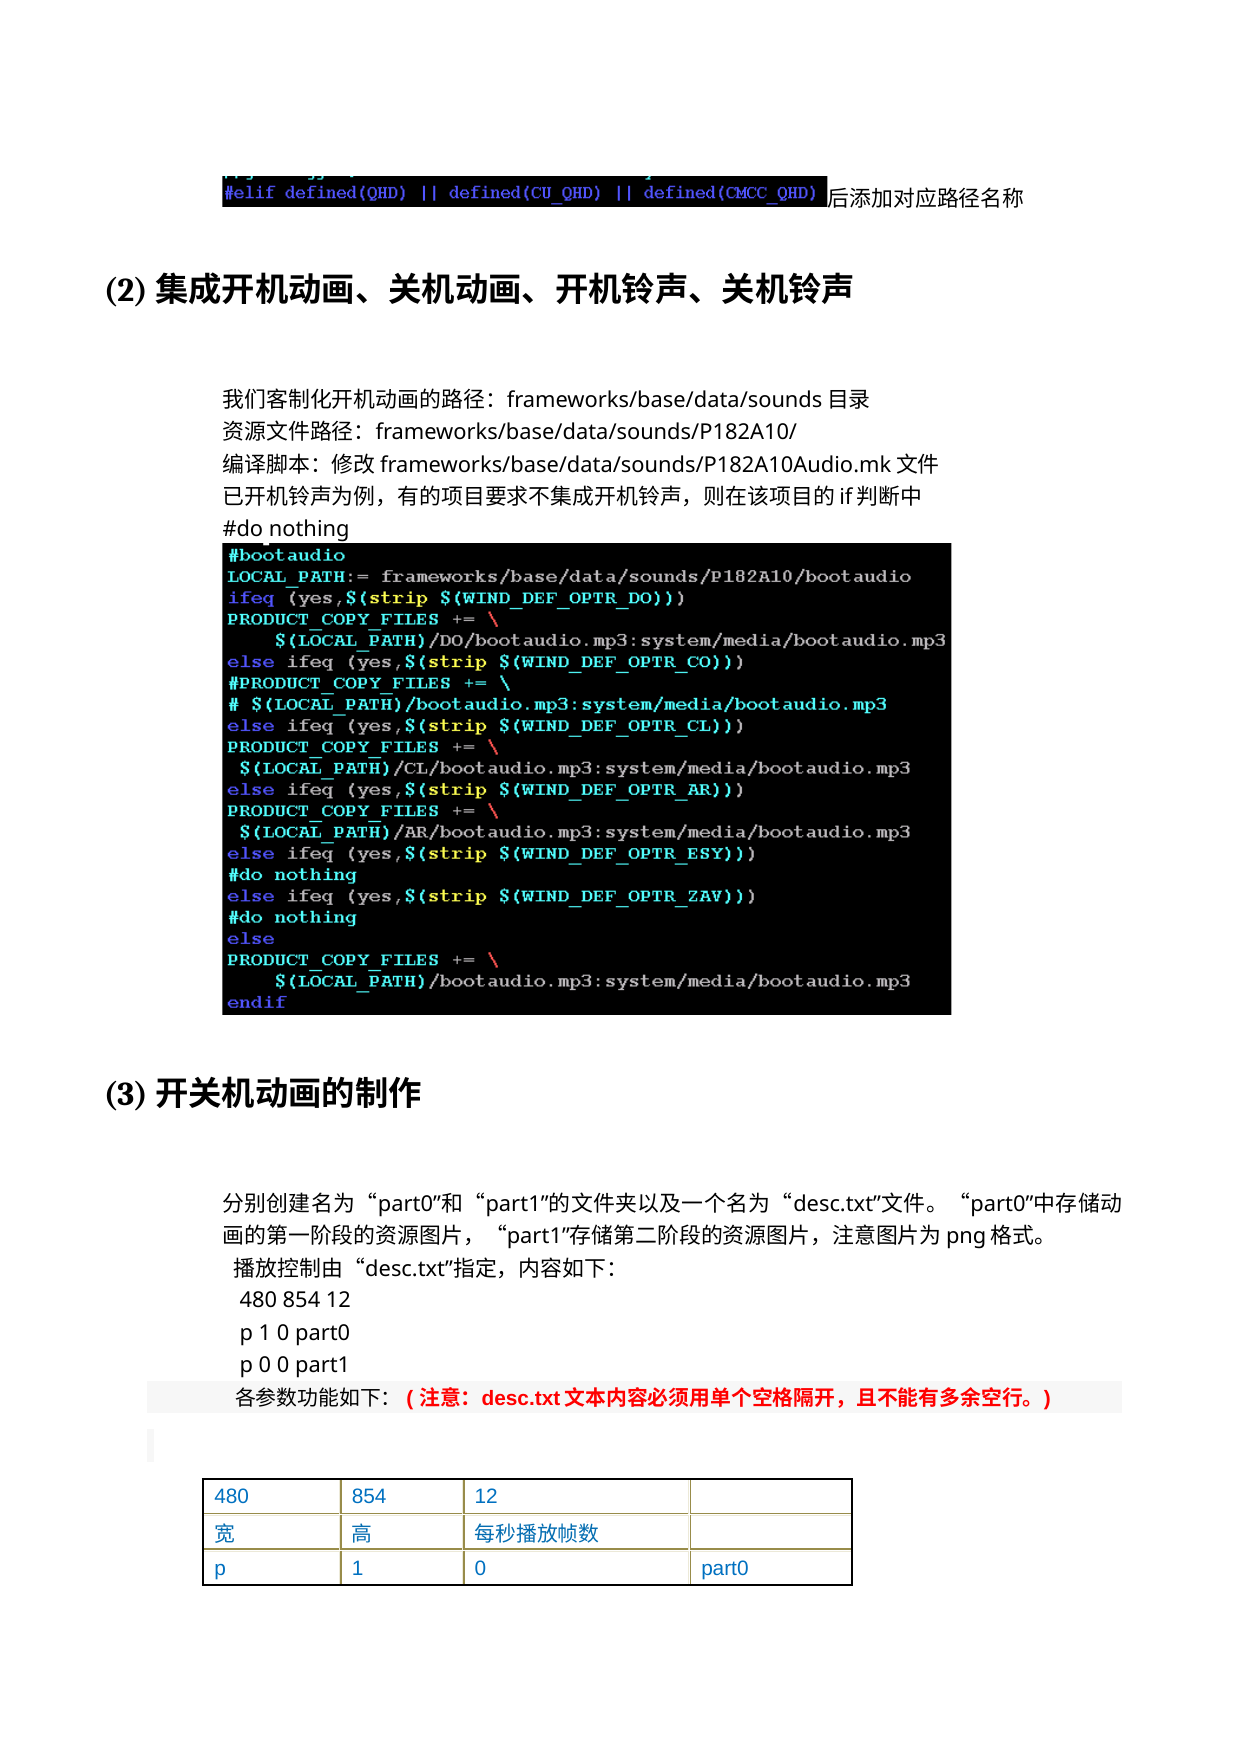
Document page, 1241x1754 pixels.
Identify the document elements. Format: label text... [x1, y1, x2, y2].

text #do nothing [222, 511, 1122, 544]
text 我们客制化开机动画的路径：frameworks/base/data/sounds目录 [222, 381, 1122, 414]
text 已开机铃声为例，有的项目要求不集成开机铃声，则在该项目的if判断中 [222, 479, 1122, 511]
text 各参数功能如下： ( 注意：desc.txt文本内容必须用单个空格隔开，且不能有多余空行。) [147, 1381, 1122, 1413]
table_cell [691, 1516, 851, 1548]
text 播放控制由“desc.txt”指定，内容如下： [222, 1251, 1122, 1283]
subtitle (2) 集成开机动画、关机动画、开机铃声、关机铃声 [103, 254, 1122, 319]
text 编译脚本：修改frameworks/base/data/sounds/P182A10Audio.mk文件 [222, 446, 1122, 479]
table_header 854 [342, 1480, 462, 1513]
subtitle (3) 开关机动画的制作 [103, 1058, 1122, 1123]
table_header 480 [204, 1480, 339, 1513]
table_cell part0 [691, 1552, 851, 1584]
text 480 854 12 [222, 1283, 1122, 1316]
picture [222, 543, 952, 1015]
table_cell 1 [342, 1552, 462, 1584]
table_cell 每秒播放帧数 [465, 1516, 688, 1548]
text p 0 0 part1 [222, 1348, 1122, 1381]
picture [222, 176, 828, 207]
table_header 12 [465, 1480, 688, 1513]
table_cell p [204, 1552, 339, 1584]
table_cell 高 [342, 1516, 462, 1548]
table_header [691, 1480, 851, 1513]
text p 1 0 part0 [222, 1316, 1122, 1348]
table_cell 宽 [204, 1516, 339, 1548]
table_cell 0 [465, 1552, 688, 1584]
text 分别创建名为“part0”和“part1”的文件夹以及一个名为“desc.txt”文件。“part0”中存储动画的第一阶段的资源图片，“part1”存储第二阶段的资源图片，注意图片为png格式。 [222, 1186, 1122, 1251]
text 资源文件路径：frameworks/base/data/sounds/P182A10/ [222, 414, 1122, 446]
